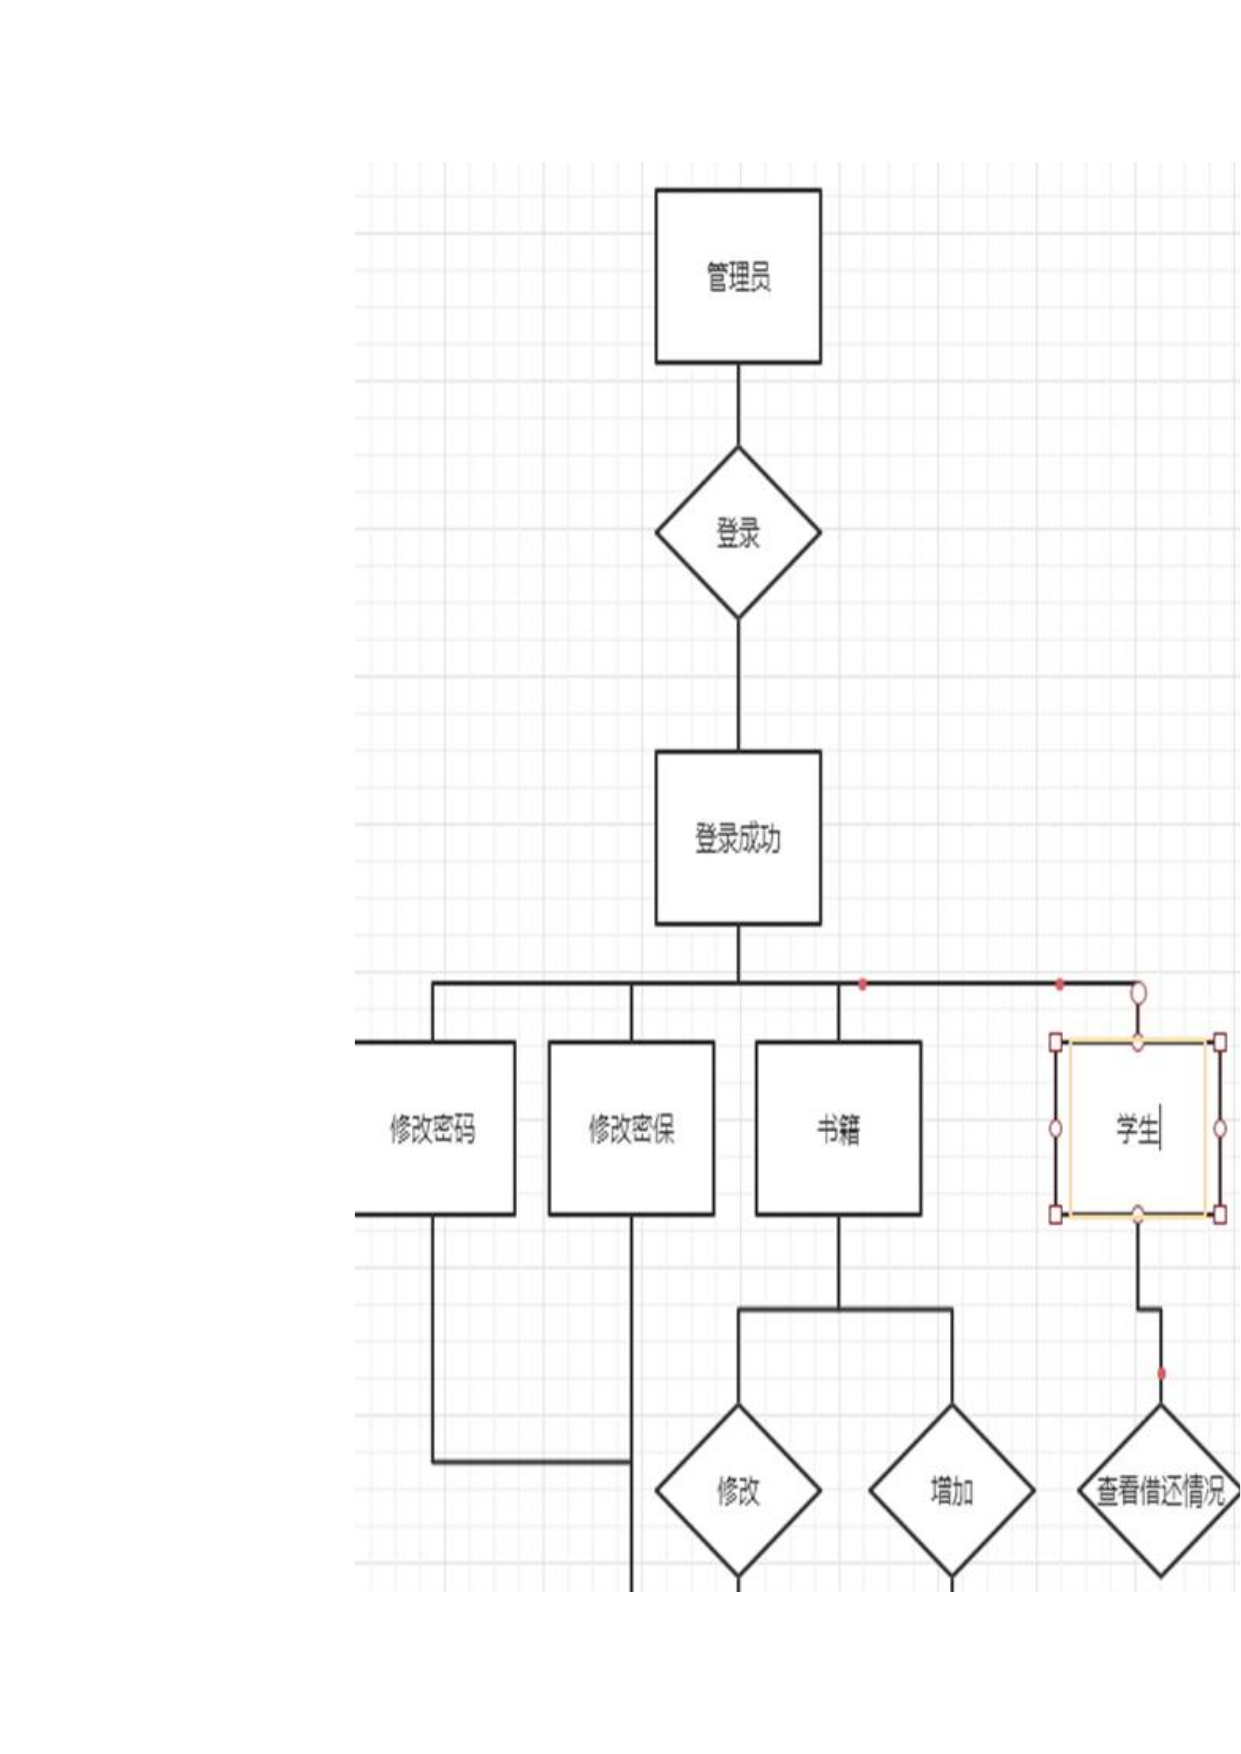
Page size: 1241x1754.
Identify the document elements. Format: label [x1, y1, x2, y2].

picture [354, 162, 1241, 1592]
